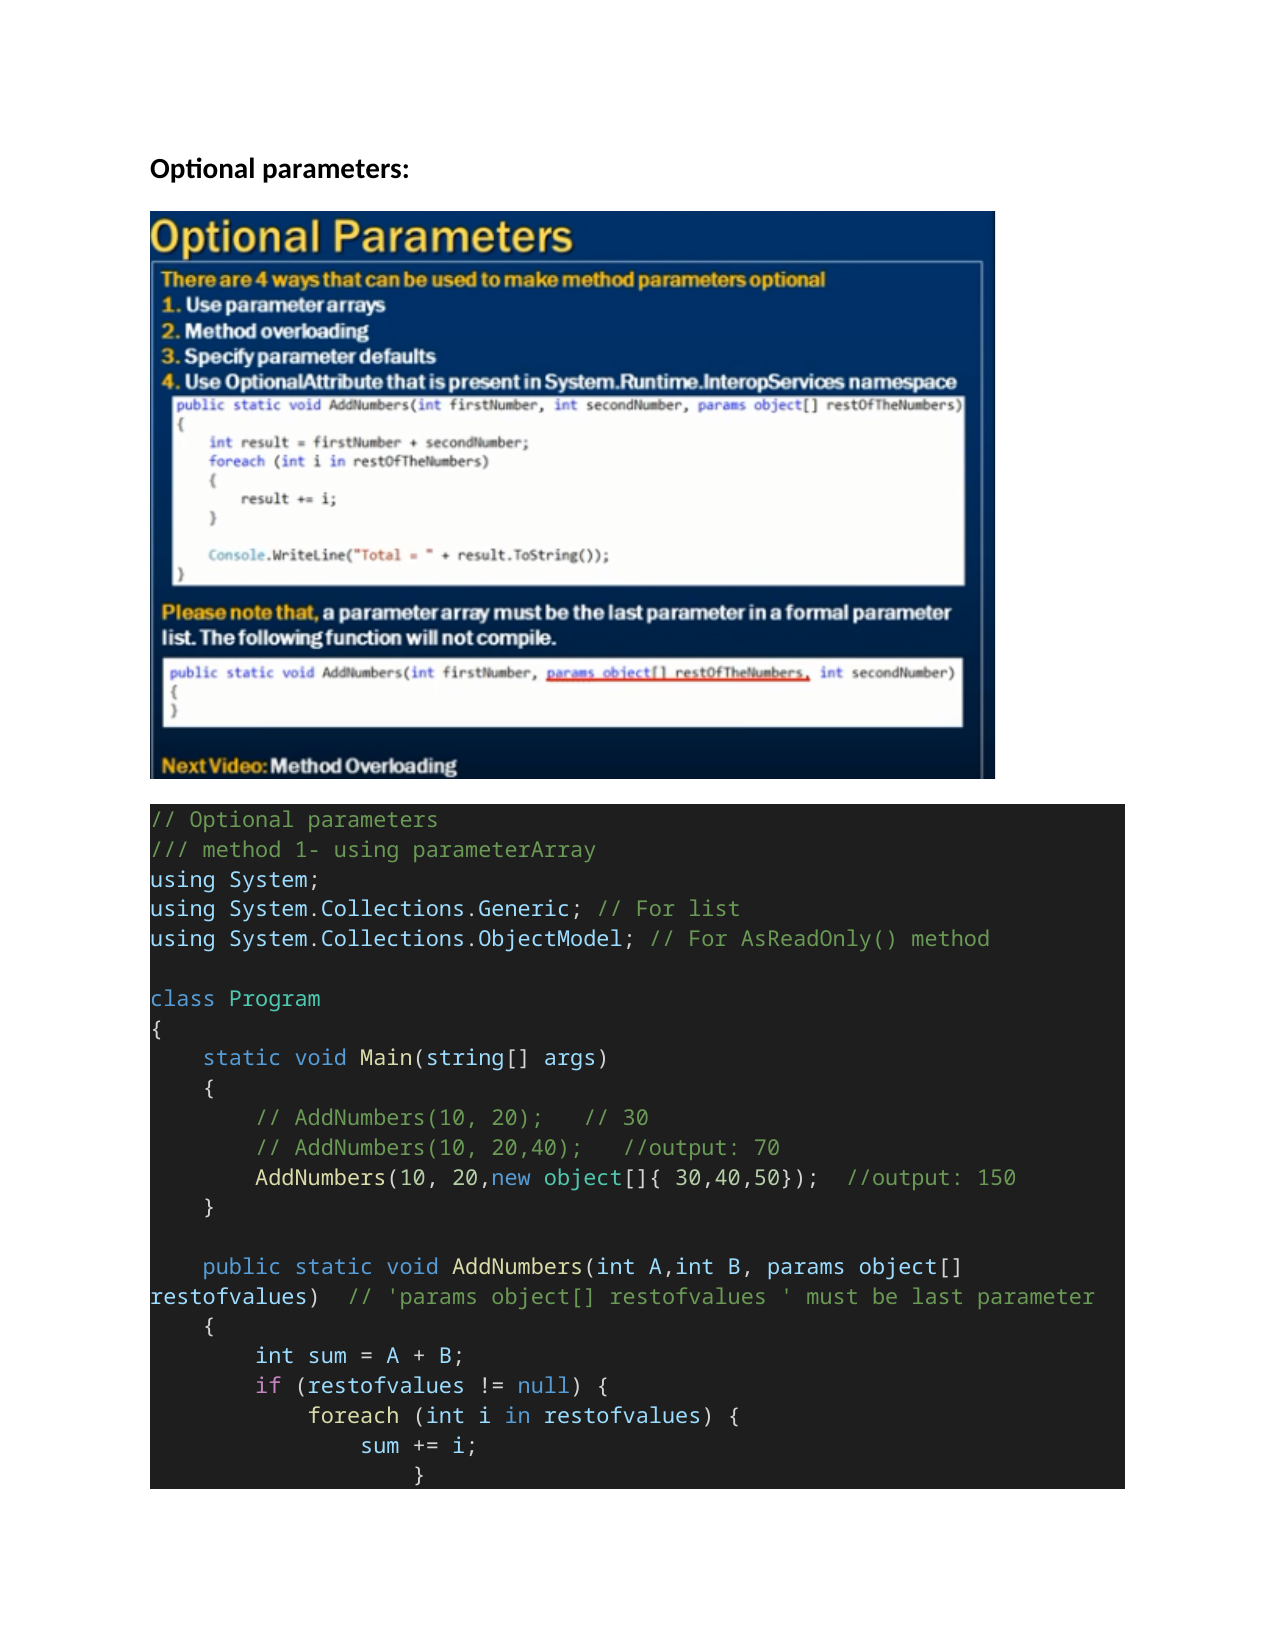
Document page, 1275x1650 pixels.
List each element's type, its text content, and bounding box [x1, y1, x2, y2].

text if (restofvalues != null) { [150, 1370, 1125, 1400]
text static void Main(string[] args) [150, 1042, 1125, 1072]
text } [150, 1191, 1125, 1221]
picture [150, 211, 996, 779]
text // AddNumbers(10, 20,40); //output: 70 [150, 1132, 1125, 1161]
text } [150, 1459, 1125, 1489]
text { [150, 1012, 1125, 1042]
text sum += i; [150, 1429, 1125, 1459]
text using System.Collections.Generic; // For list [150, 893, 1125, 923]
text // Optional parameters [150, 804, 1125, 834]
text foreach (int i in restofvalues) { [150, 1400, 1125, 1429]
text using System.Collections.ObjectModel; // For AsReadOnly() method [150, 923, 1125, 953]
text { [150, 1072, 1125, 1102]
text public static void AddNumbers(int A,int B, params object[] restofvalues) // 'params object[] restofvalues ' must be last parameter [150, 1251, 1125, 1310]
text /// method 1- using parameterArray [150, 834, 1125, 863]
text AddNumbers(10, 20,new object[]{ 30,40,50}); //output: 150 [150, 1161, 1125, 1191]
text Optional parameters: [150, 150, 1125, 186]
text // AddNumbers(10, 20); // 30 [150, 1102, 1125, 1132]
text { [150, 1310, 1125, 1340]
text class Program [150, 983, 1125, 1012]
text int sum = A + B; [150, 1340, 1125, 1370]
text using System; [150, 863, 1125, 893]
